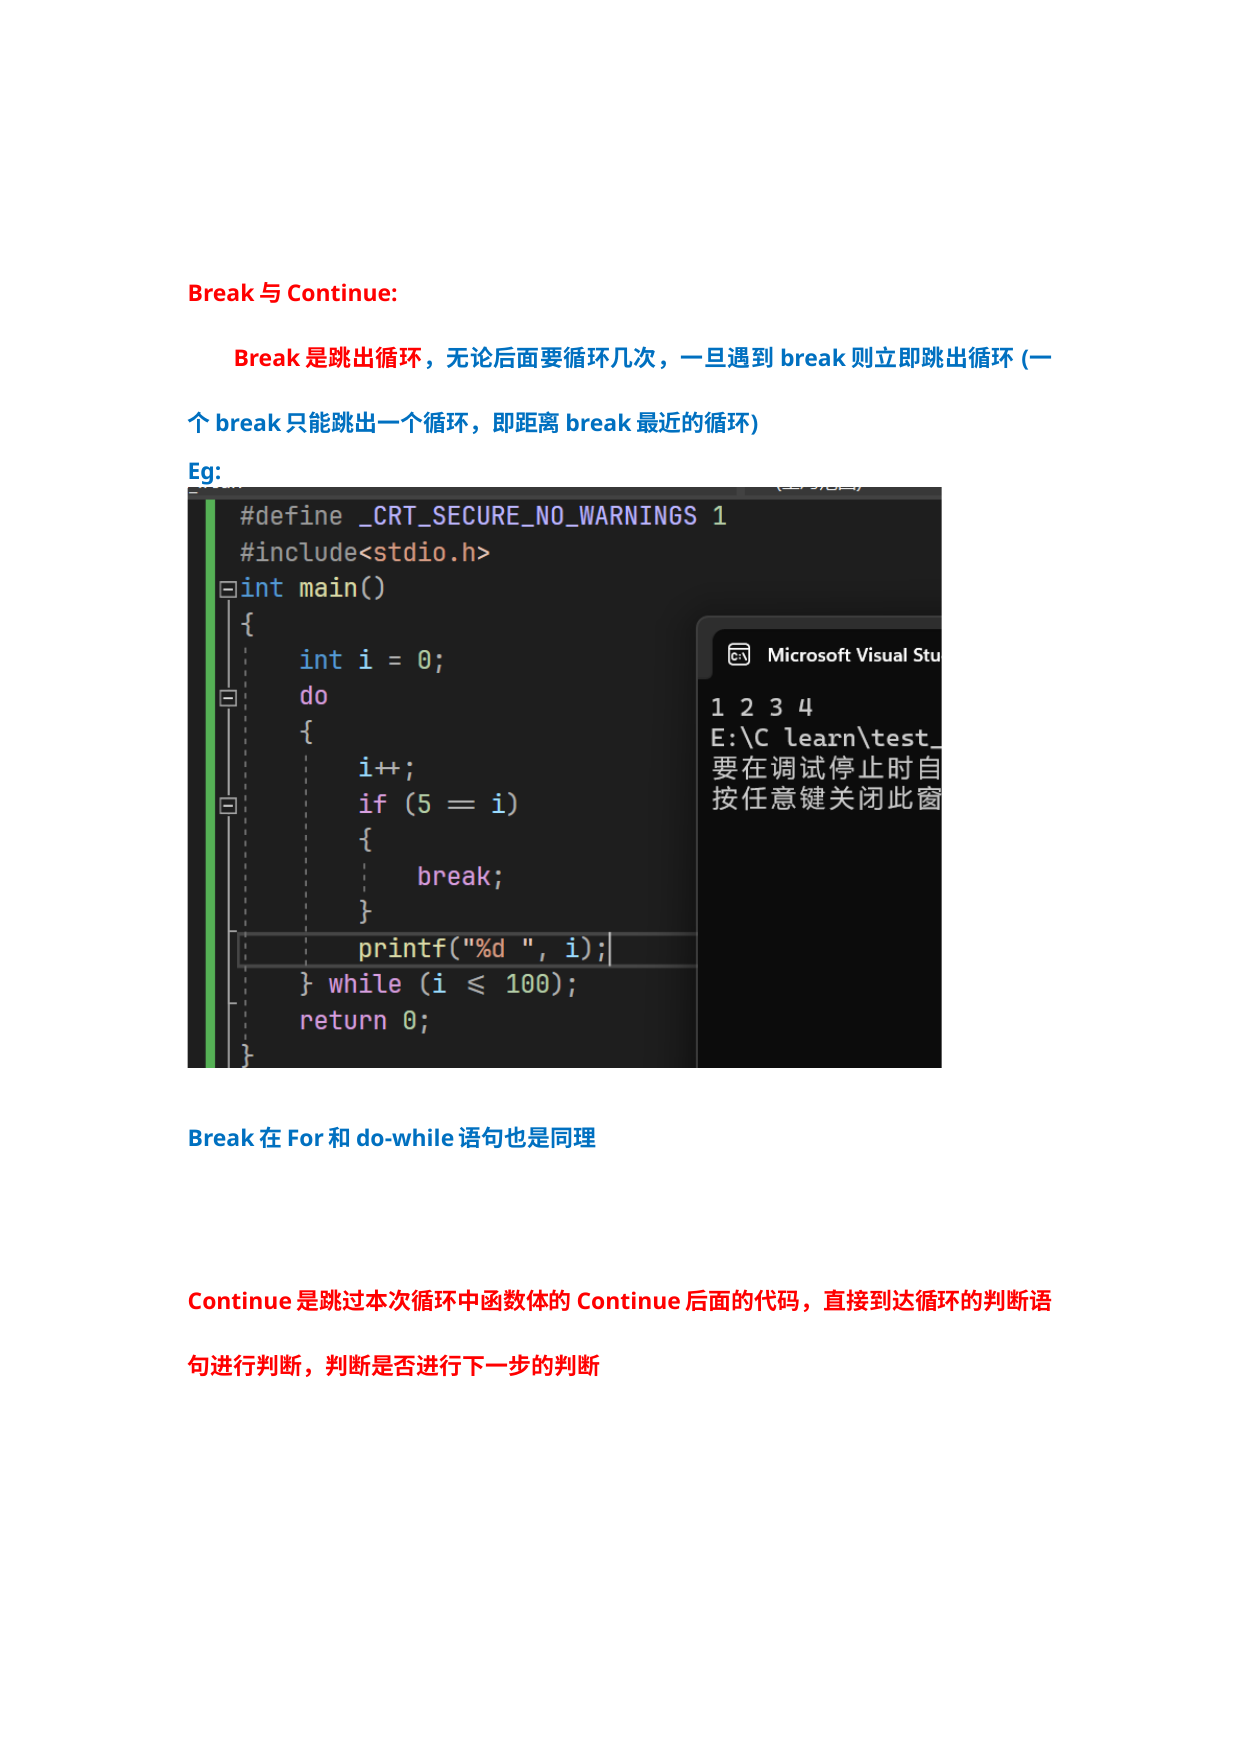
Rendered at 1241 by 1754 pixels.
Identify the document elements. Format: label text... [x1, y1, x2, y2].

text Break在For和do-while语句也是同理 [187, 1104, 1053, 1169]
text Eg: [187, 454, 1053, 487]
picture [187, 487, 942, 1068]
text Continue是跳过本次循环中函数体的Continue后面的代码，直接到达循环的判断语句进行判断，判断是否进行下一步的判断 [187, 1267, 1053, 1397]
text Break是跳出循环，无论后面要循环几次，一旦遇到break则立即跳出循环 (一个break只能跳出一个循环，即距离break最近的循环) [187, 324, 1053, 454]
text Break与Continue: [187, 259, 1053, 324]
